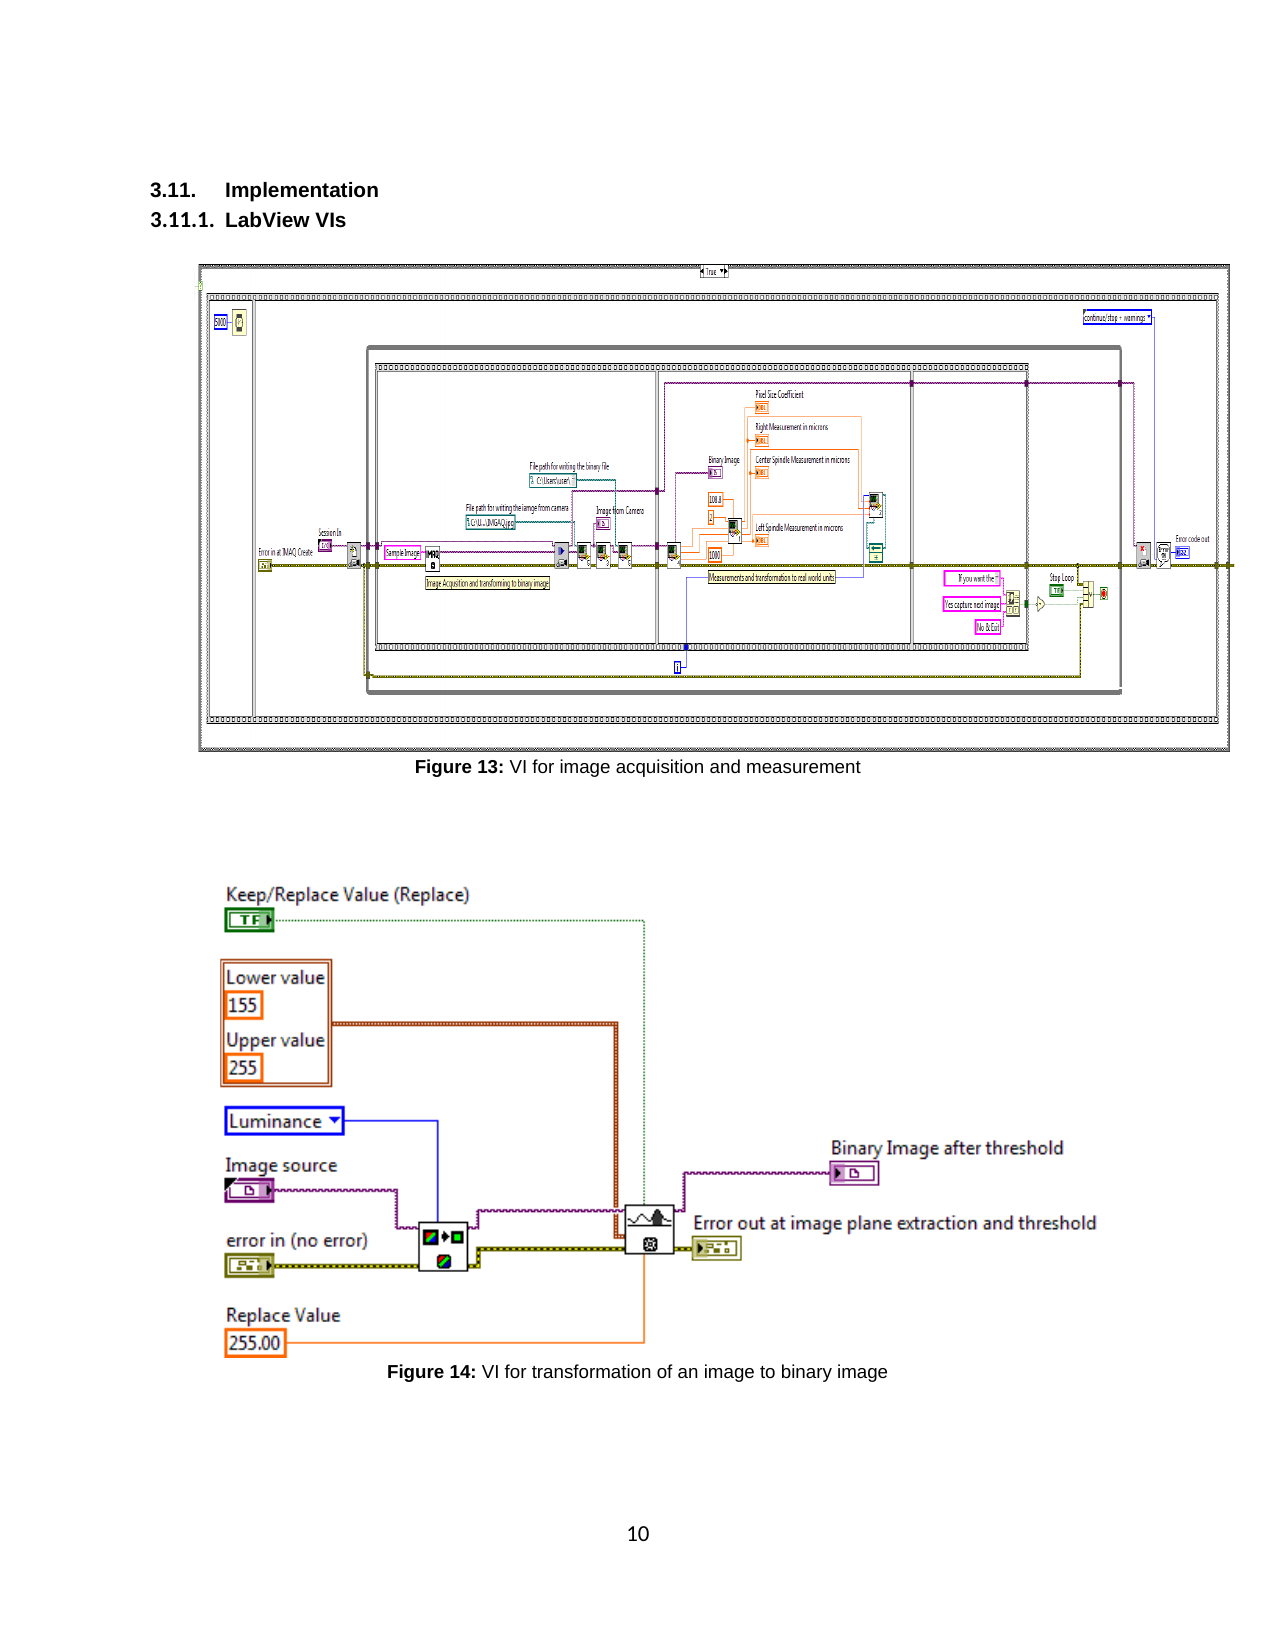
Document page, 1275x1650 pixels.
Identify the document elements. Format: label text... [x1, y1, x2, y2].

list LabView VIs [150, 205, 1125, 233]
picture [194, 264, 1235, 752]
text Figure 13: VI for image acquisition and measurement [150, 756, 1125, 778]
list Implementation [150, 177, 1125, 201]
picture [220, 881, 1100, 1358]
text Figure 14: VI for transformation of an image to binary image [150, 1361, 1125, 1383]
